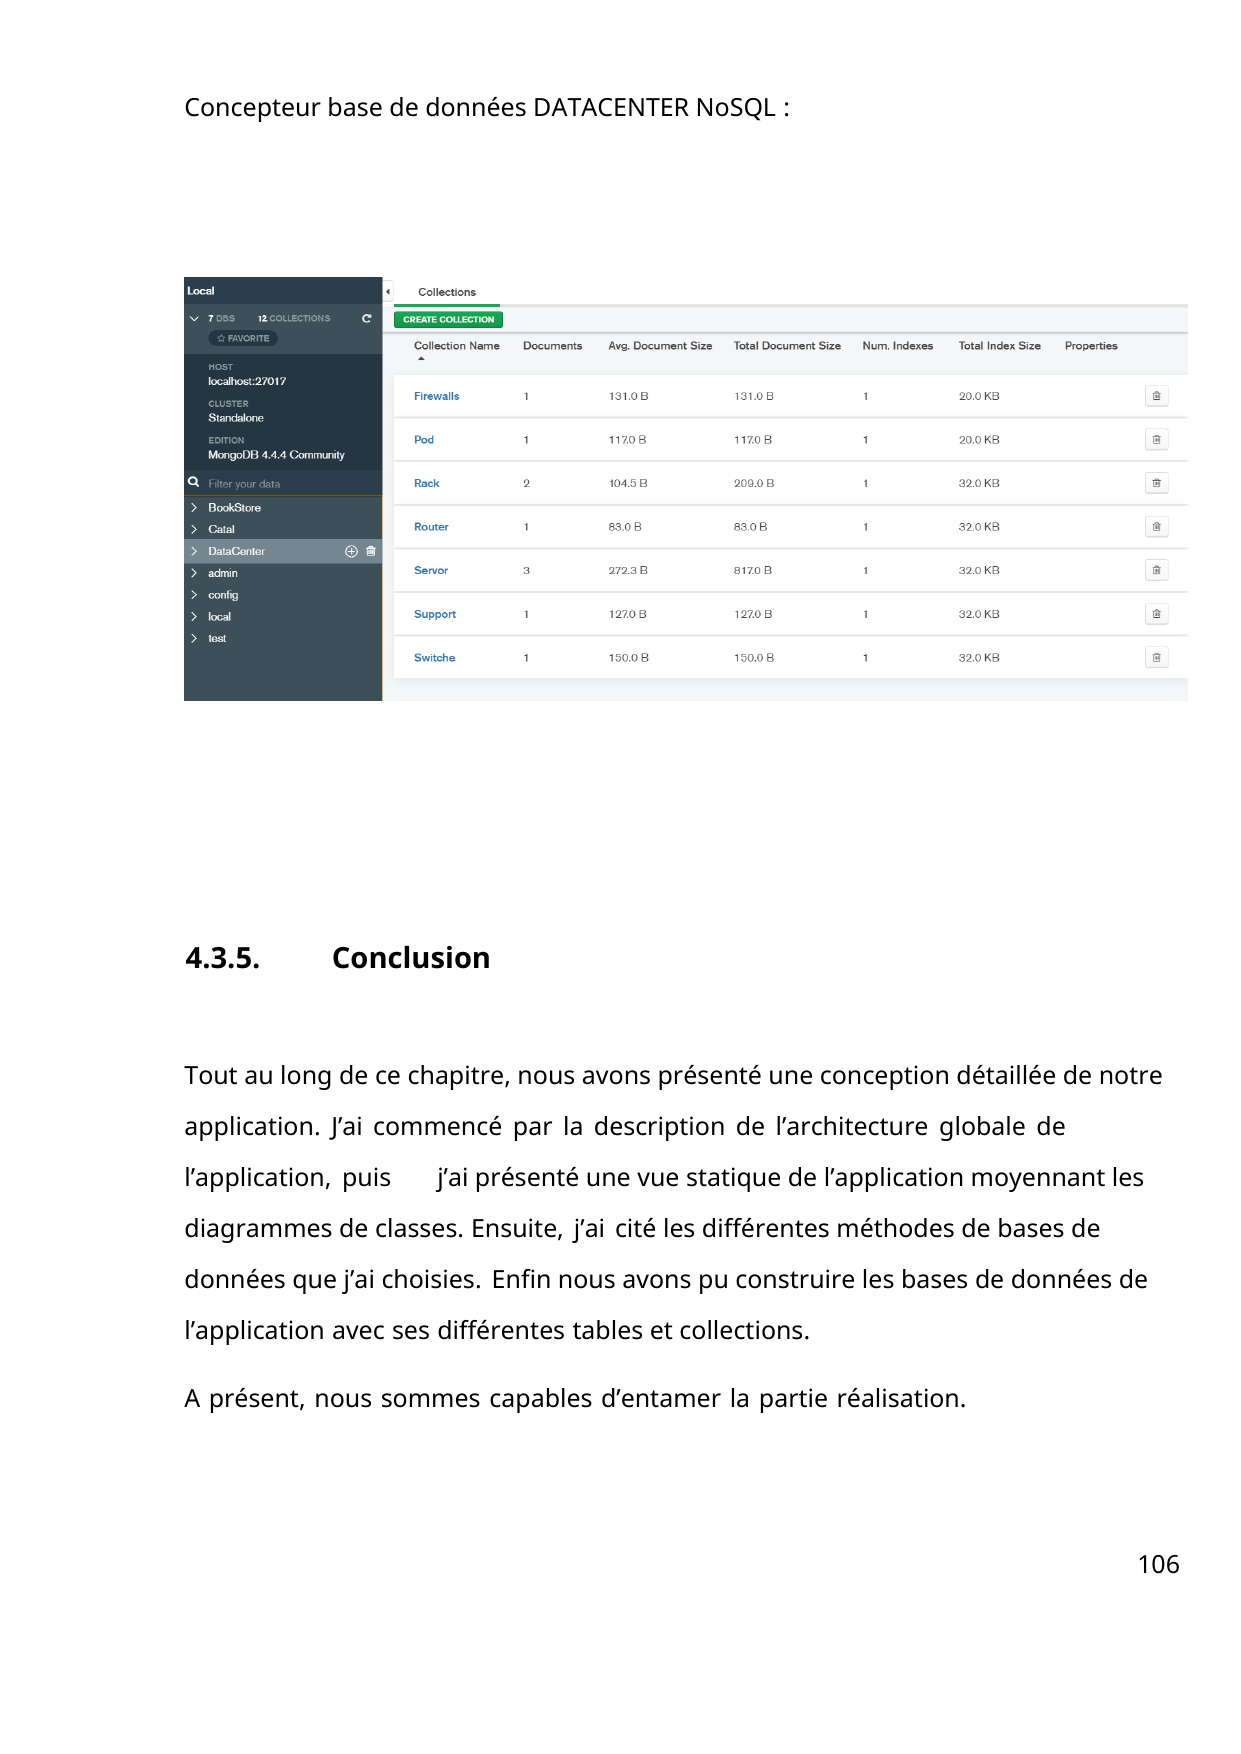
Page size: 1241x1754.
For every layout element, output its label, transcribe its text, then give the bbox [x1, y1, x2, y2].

text Concepteur base de données DATACENTER NoSQL : [184, 89, 1180, 124]
text A présent, nous sommes capables d’entamer la partie réalisation. [184, 1381, 1180, 1415]
text Tout au long de ce chapitre, nous avons présenté une conception détaillée de notre application. J’ai commencé par la description de l’architecture globale de l’application, puis j’ai présenté une vue statique de l’application moyennant les diagrammes de classes. Ensuite, j’ai cité les différentes méthodes de bases de données que j’ai choisies. Enfin nous avons pu construire les bases de données de l’application avec ses différentes tables et collections. [184, 1058, 1180, 1347]
picture [184, 276, 1189, 701]
list Conclusion [185, 938, 1180, 977]
